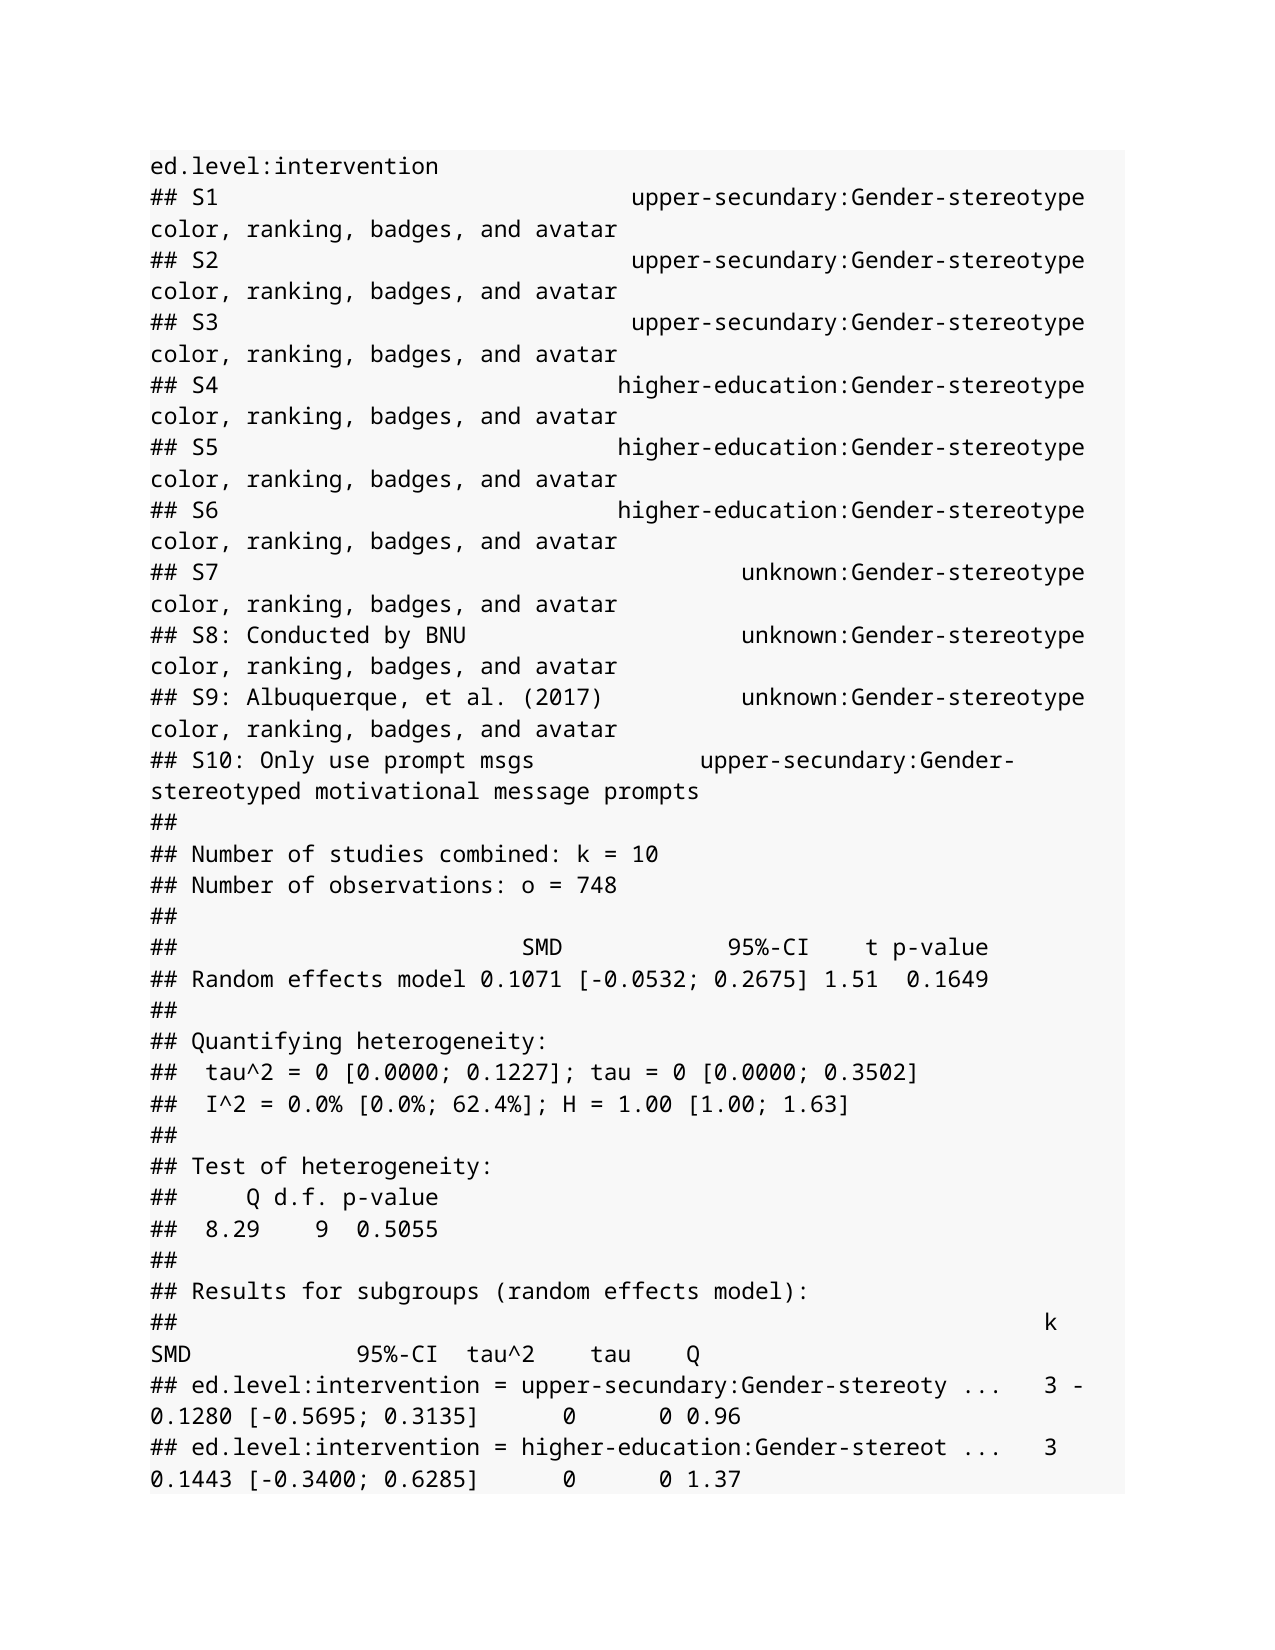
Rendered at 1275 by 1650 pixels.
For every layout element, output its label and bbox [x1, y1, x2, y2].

text [150, 150, 1125, 1494]
